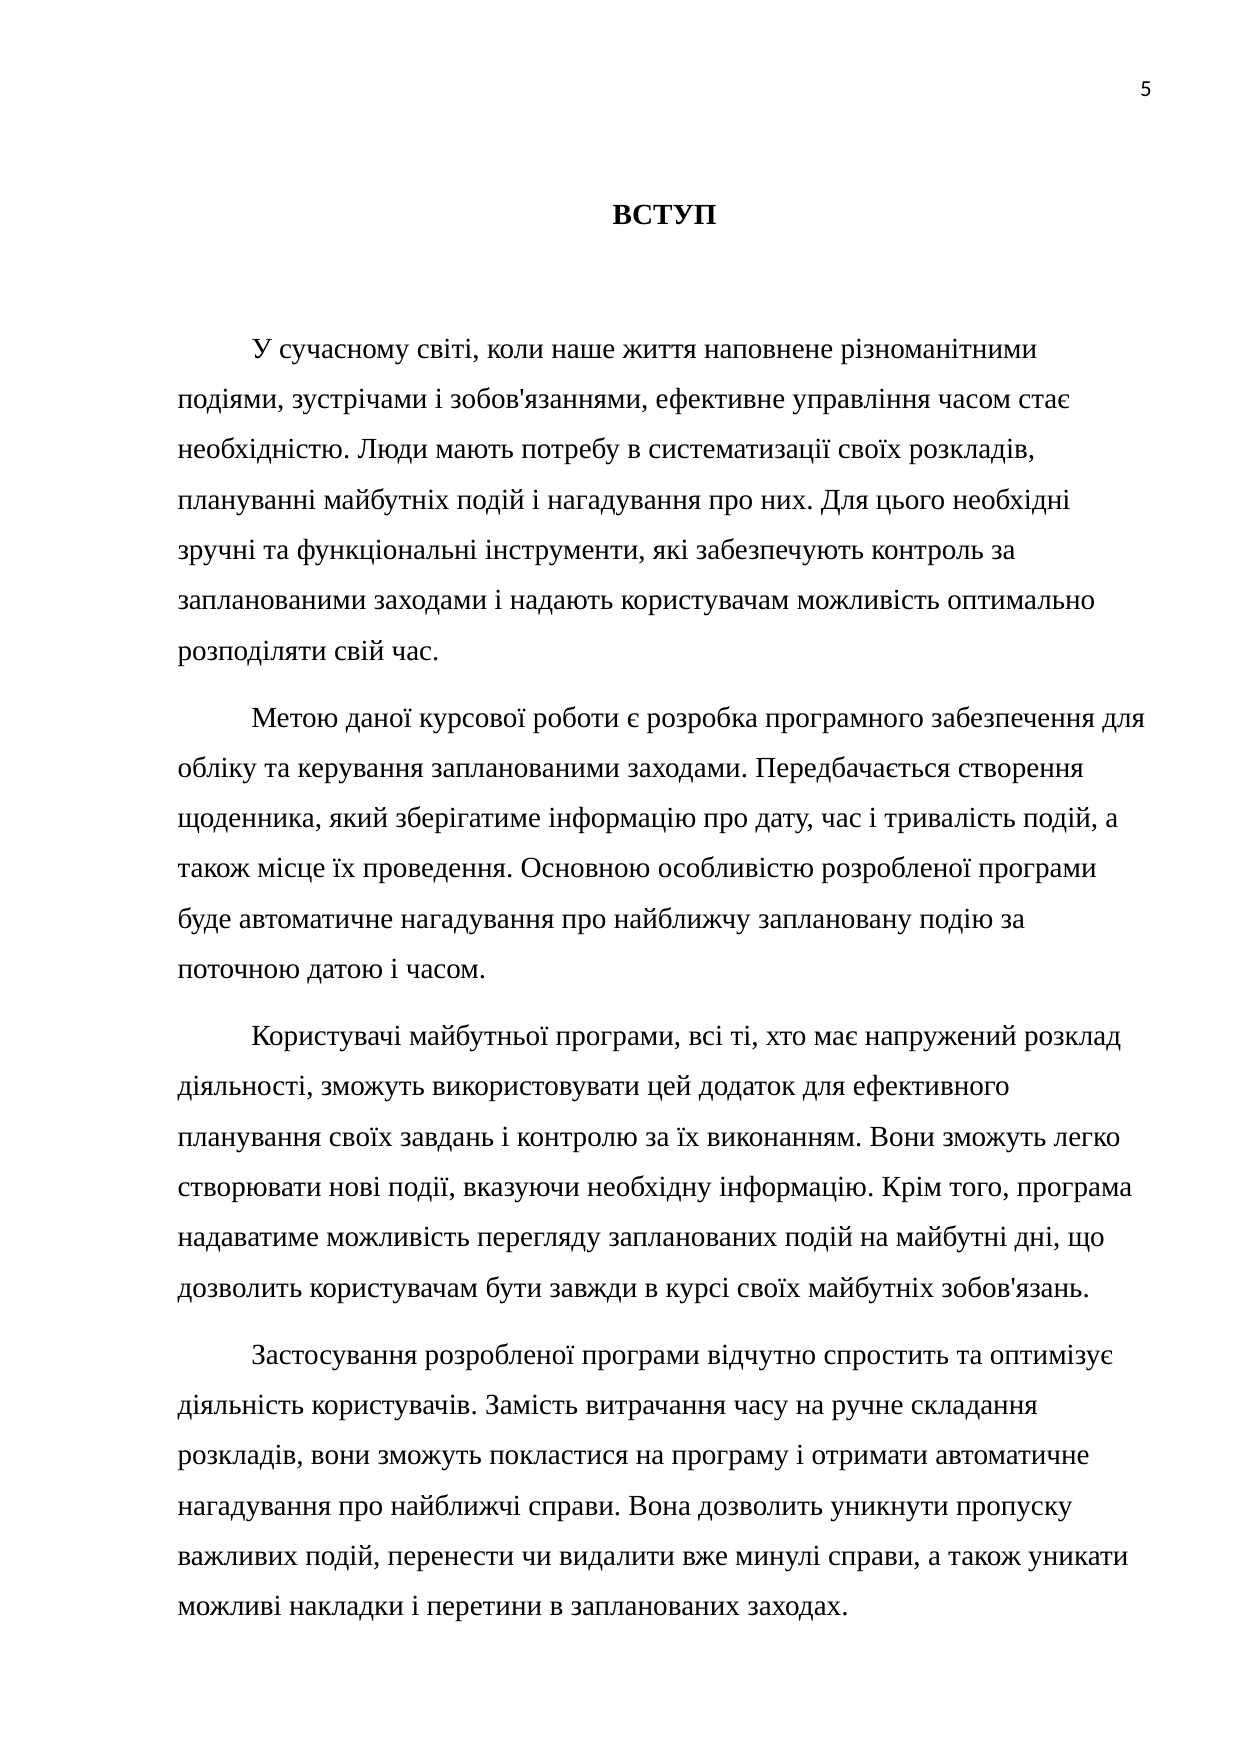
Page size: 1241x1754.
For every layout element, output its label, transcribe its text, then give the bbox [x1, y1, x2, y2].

text Застосування розробленої програми відчутно спростить та оптимізує діяльність користувачів. Замість витрачання часу на ручне складання розкладів, вони зможуть покластися на програму і отримати автоматичне нагадування про найближчі справи. Вона дозволить уникнути пропуску важливих подій, перенести чи видалити вже минулі справи, а також уникати можливі накладки і перетини в запланованих заходах. [177, 1337, 1152, 1622]
text ВСТУП [177, 197, 1152, 230]
text Метою даної курсової роботи є розробка програмного забезпечення для обліку та керування запланованими заходами. Передбачається створення щоденника, який зберігатиме інформацію про дату, час і тривалість подій, а також місце їх проведення. Основною особливістю розробленої програми буде автоматичне нагадування про найближчу заплановану подію за поточною датою і часом. [177, 700, 1152, 985]
text Користувачі майбутньої програми, всі ті, хто має напружений розклад діяльності, зможуть використовувати цей додаток для ефективного планування своїх завдань і контролю за їх виконанням. Вони зможуть легко створювати нові події, вказуючи необхідну інформацію. Крім того, програма надаватиме можливість перегляду запланованих подій на майбутні дні, що дозволить користувачам бути завжди в курсі своїх майбутніх зобов'язань. [177, 1018, 1152, 1303]
text У сучасному світі, коли наше життя наповнене різноманітними подіями, зустрічами і зобов'язаннями, ефективне управління часом стає необхідністю. Люди мають потребу в систематизації своїх розкладів, плануванні майбутніх подій і нагадування про них. Для цього необхідні зручні та функціональні інструменти, які забезпечують контроль за запланованими заходами і надають користувачам можливість оптимально розподіляти свій час. [177, 331, 1152, 666]
